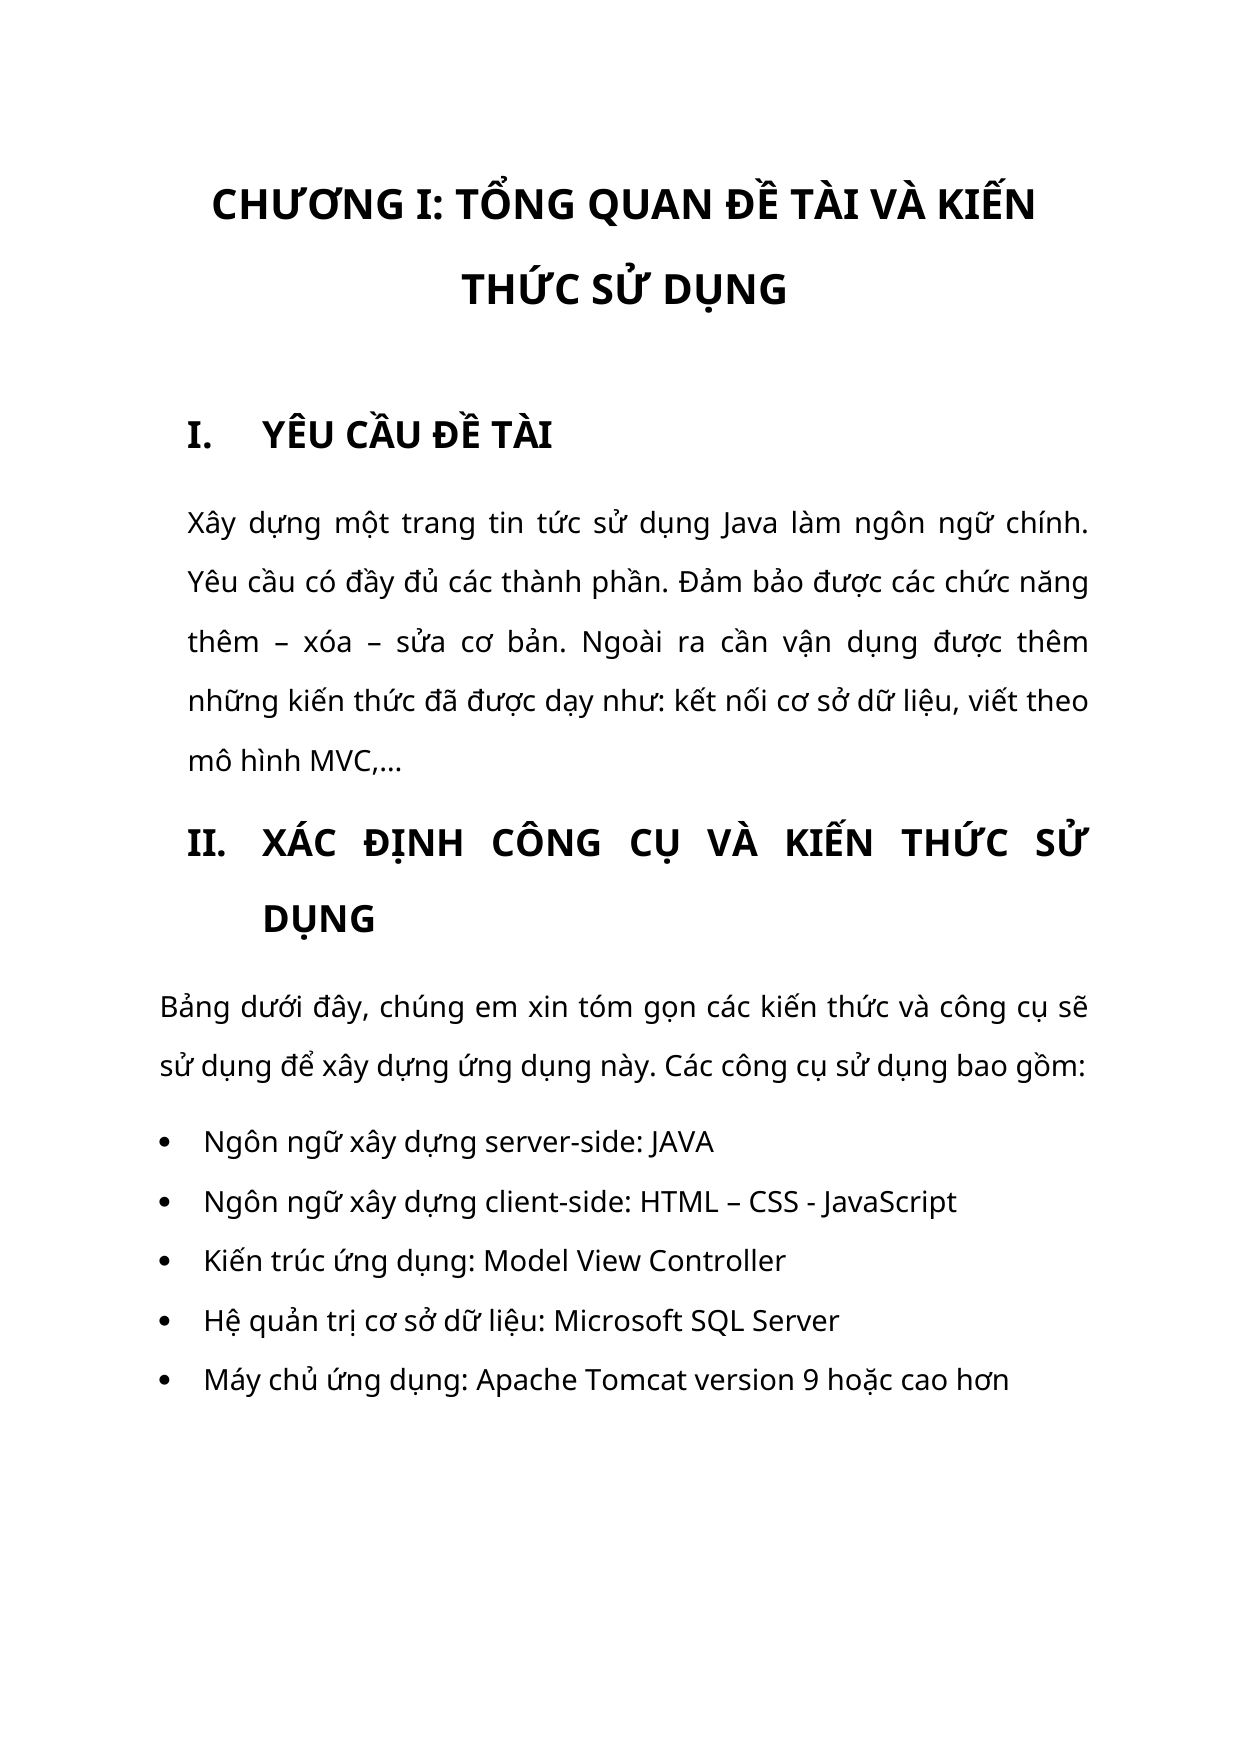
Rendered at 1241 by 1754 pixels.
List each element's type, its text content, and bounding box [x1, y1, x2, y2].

list Máy chủ ứng dụng: Apache Tomcat version 9 hoặc cao hơn [159, 1359, 1090, 1399]
text Xây dựng một trang tin tức sử dụng Java làm ngôn ngữ chính. Yêu cầu có đầy đủ các thành phần. Đảm bảo được các chức năng thêm – xóa – sửa cơ bản. Ngoài ra cần vận dụng được thêm những kiến thức đã được dạy như: kết nối cơ sở dữ liệu, viết theo mô hình MVC,… [187, 502, 1090, 779]
list Kiến trúc ứng dụng: Model View Controller [159, 1240, 1090, 1280]
list Hệ quản trị cơ sở dữ liệu: Microsoft SQL Server [159, 1300, 1090, 1339]
list Ngôn ngữ xây dựng client-side: HTML – CSS - JavaScript [159, 1181, 1090, 1221]
list YÊU CẦU ĐỀ TÀI [187, 409, 1090, 460]
list Ngôn ngữ xây dựng server-side: JAVA [159, 1121, 1090, 1161]
list XÁC ĐỊNH CÔNG CỤ VÀ KIẾN THỨC SỬ DỤNG [187, 816, 1090, 944]
text Bảng dưới đây, chúng em xin tóm gọn các kiến thức và công cụ sẽ sử dụng để xây dựng ứng dụng này. Các công cụ sử dụng bao gồm: [159, 986, 1090, 1085]
subtitle CHƯƠNG I: TỔNG QUAN ĐỀ TÀI VÀ KIẾN THỨC SỬ DỤNG [159, 175, 1090, 317]
